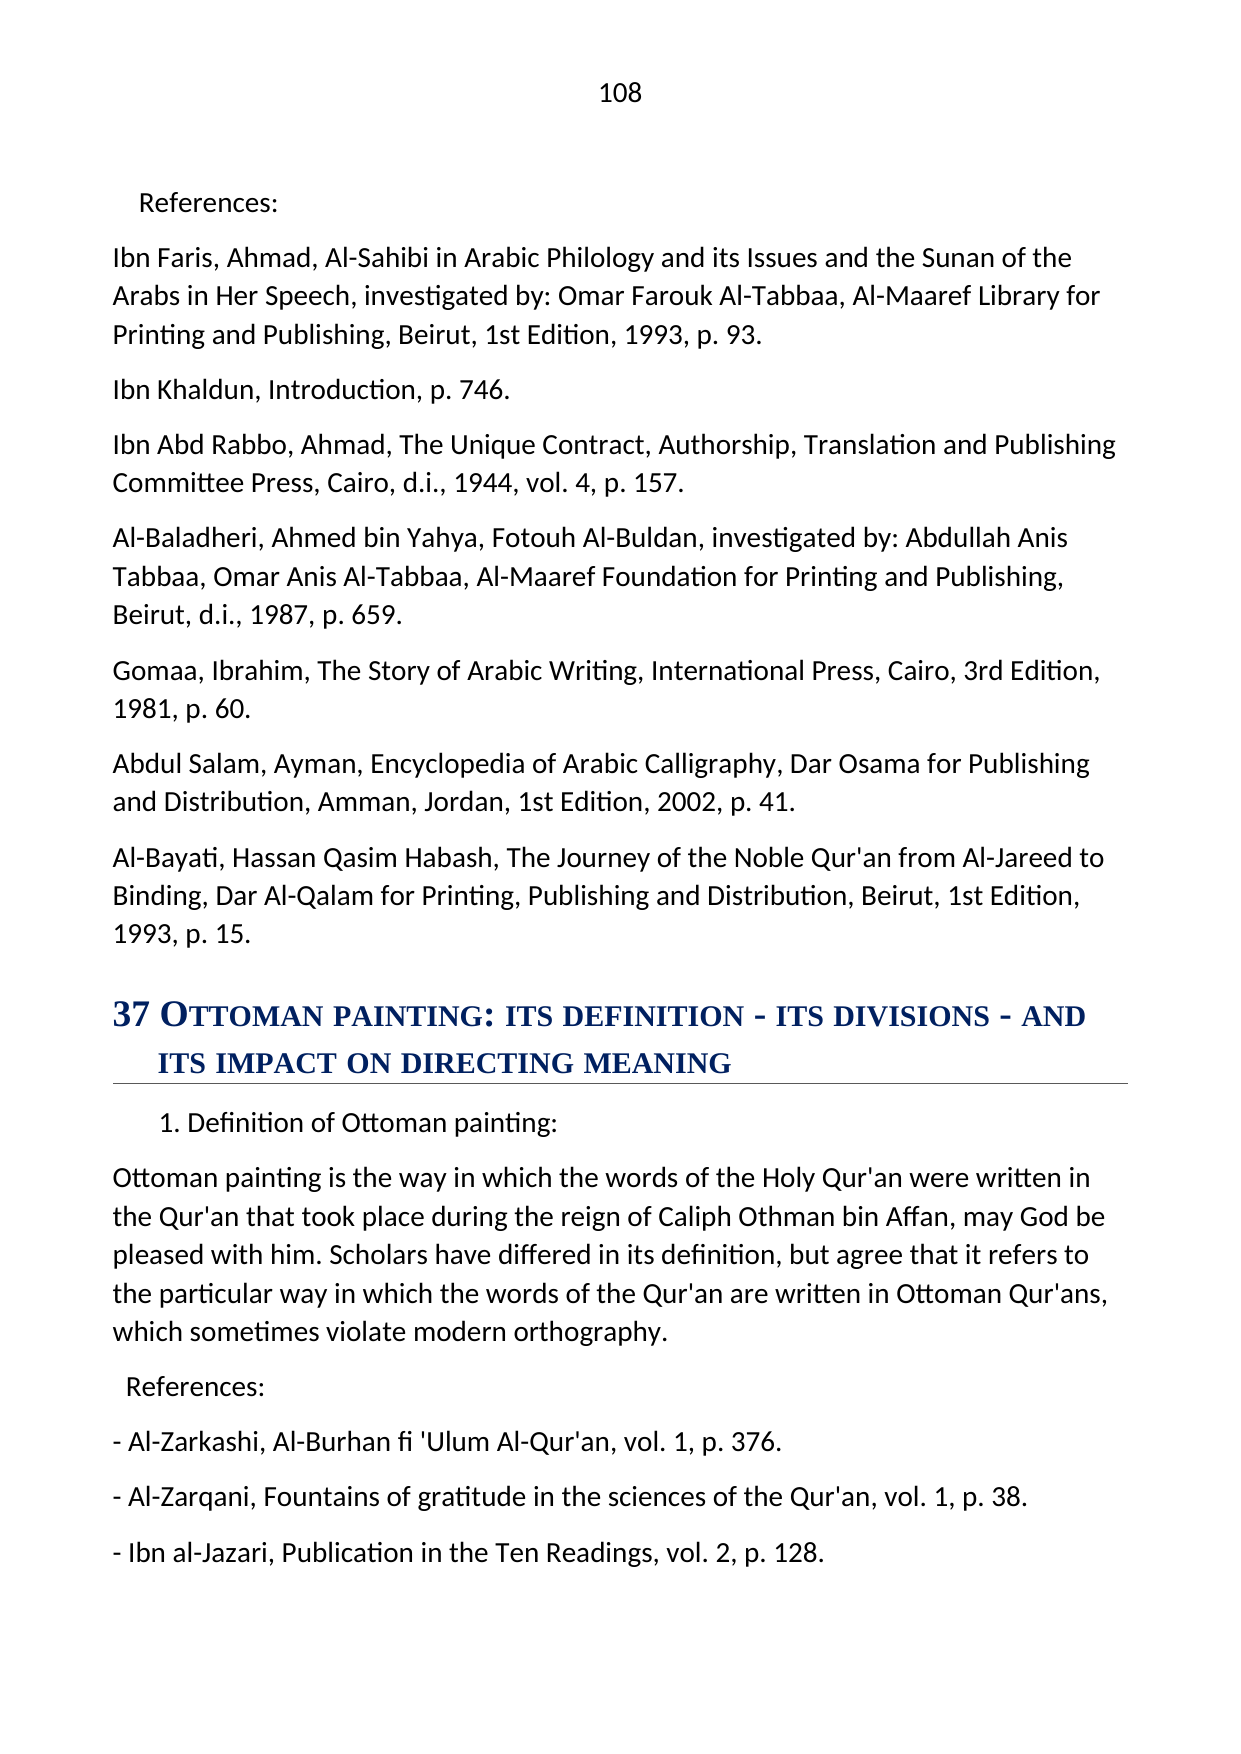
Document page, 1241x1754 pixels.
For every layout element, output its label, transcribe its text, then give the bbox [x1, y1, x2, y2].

text Al-Baladheri, Ahmed bin Yahya, Fotouh Al-Buldan, investigated by: Abdullah Anis Tabbaa, Omar Anis Al-Tabbaa, Al-Maaref Foundation for Printing and Publishing, Beirut, d.i., 1987, p. 659. [112, 519, 1128, 632]
text References: [112, 184, 1128, 219]
text Abdul Salam, Ayman, Encyclopedia of Arabic Calligraphy, Dar Osama for Publishing and Distribution, Amman, Jordan, 1st Edition, 2002, p. 41. [112, 745, 1128, 819]
subtitle Ottoman painting: its definition - its divisions - and its impact on directing meaning [112, 991, 1128, 1084]
text - Al-Zarkashi, Al-Burhan fi 'Ulum Al-Qur'an, vol. 1, p. 376. [112, 1423, 1128, 1459]
text Ibn Faris, Ahmad, Al-Sahibi in Arabic Philology and its Issues and the Sunan of the Arabs in Her Speech, investigated by: Omar Farouk Al-Tabbaa, Al-Maaref Library for Printing and Publishing, Beirut, 1st Edition, 1993, p. 93. [112, 239, 1128, 351]
text - Ibn al-Jazari, Publication in the Ten Readings, vol. 2, p. 128. [112, 1534, 1128, 1569]
text 1. Definition of Ottoman painting: [112, 1104, 1128, 1140]
text Ottoman painting is the way in which the words of the Holy Qur'an were written in the Qur'an that took place during the reign of Caliph Othman bin Affan, may God be pleased with him. Scholars have differed in its definition, but agree that it refers to the particular way in which the words of the Qur'an are written in Ottoman Qur'ans, which sometimes violate modern orthography. [112, 1159, 1128, 1349]
text Al-Bayati, Hassan Qasim Habash, The Journey of the Noble Qur'an from Al-Jareed to Binding, Dar Al-Qalam for Printing, Publishing and Distribution, Beirut, 1st Edition, 1993, p. 15. [112, 839, 1128, 951]
text Ibn Khaldun, Introduction, p. 746. [112, 371, 1128, 407]
text - Al-Zarqani, Fountains of gratitude in the sciences of the Qur'an, vol. 1, p. 38. [112, 1478, 1128, 1514]
text Ibn Abd Rabbo, Ahmad, The Unique Contract, Authorship, Translation and Publishing Committee Press, Cairo, d.i., 1944, vol. 4, p. 157. [112, 426, 1128, 500]
text Gomaa, Ibrahim, The Story of Arabic Writing, International Press, Cairo, 3rd Edition, 1981, p. 60. [112, 652, 1128, 726]
text References: [112, 1368, 1128, 1404]
